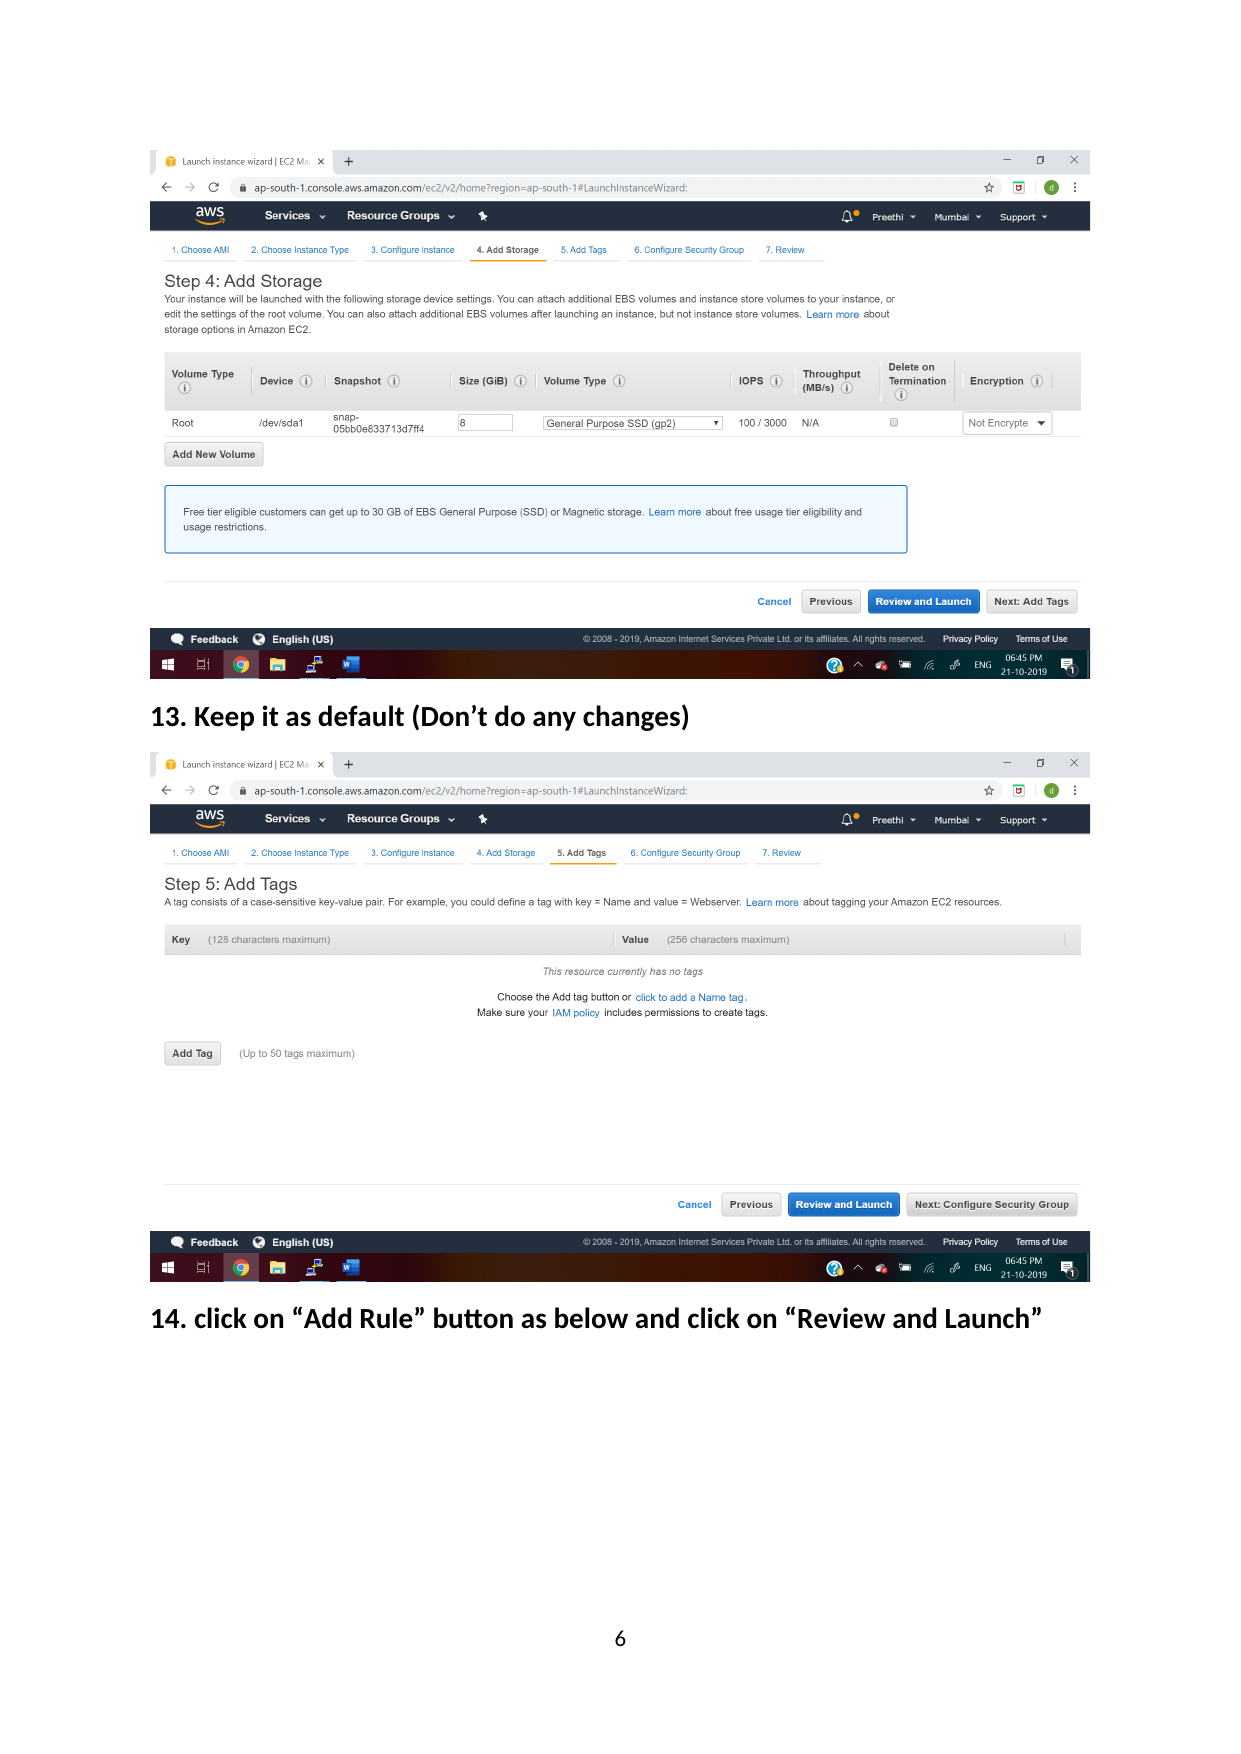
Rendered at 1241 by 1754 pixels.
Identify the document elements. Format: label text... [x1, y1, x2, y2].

picture [150, 150, 1091, 679]
text 14. click on “Add Rule” button as below and click on “Review and Launch” [150, 1301, 1090, 1336]
text 13. Keep it as default (Don’t do any changes) [150, 698, 1090, 733]
picture [150, 752, 1091, 1282]
